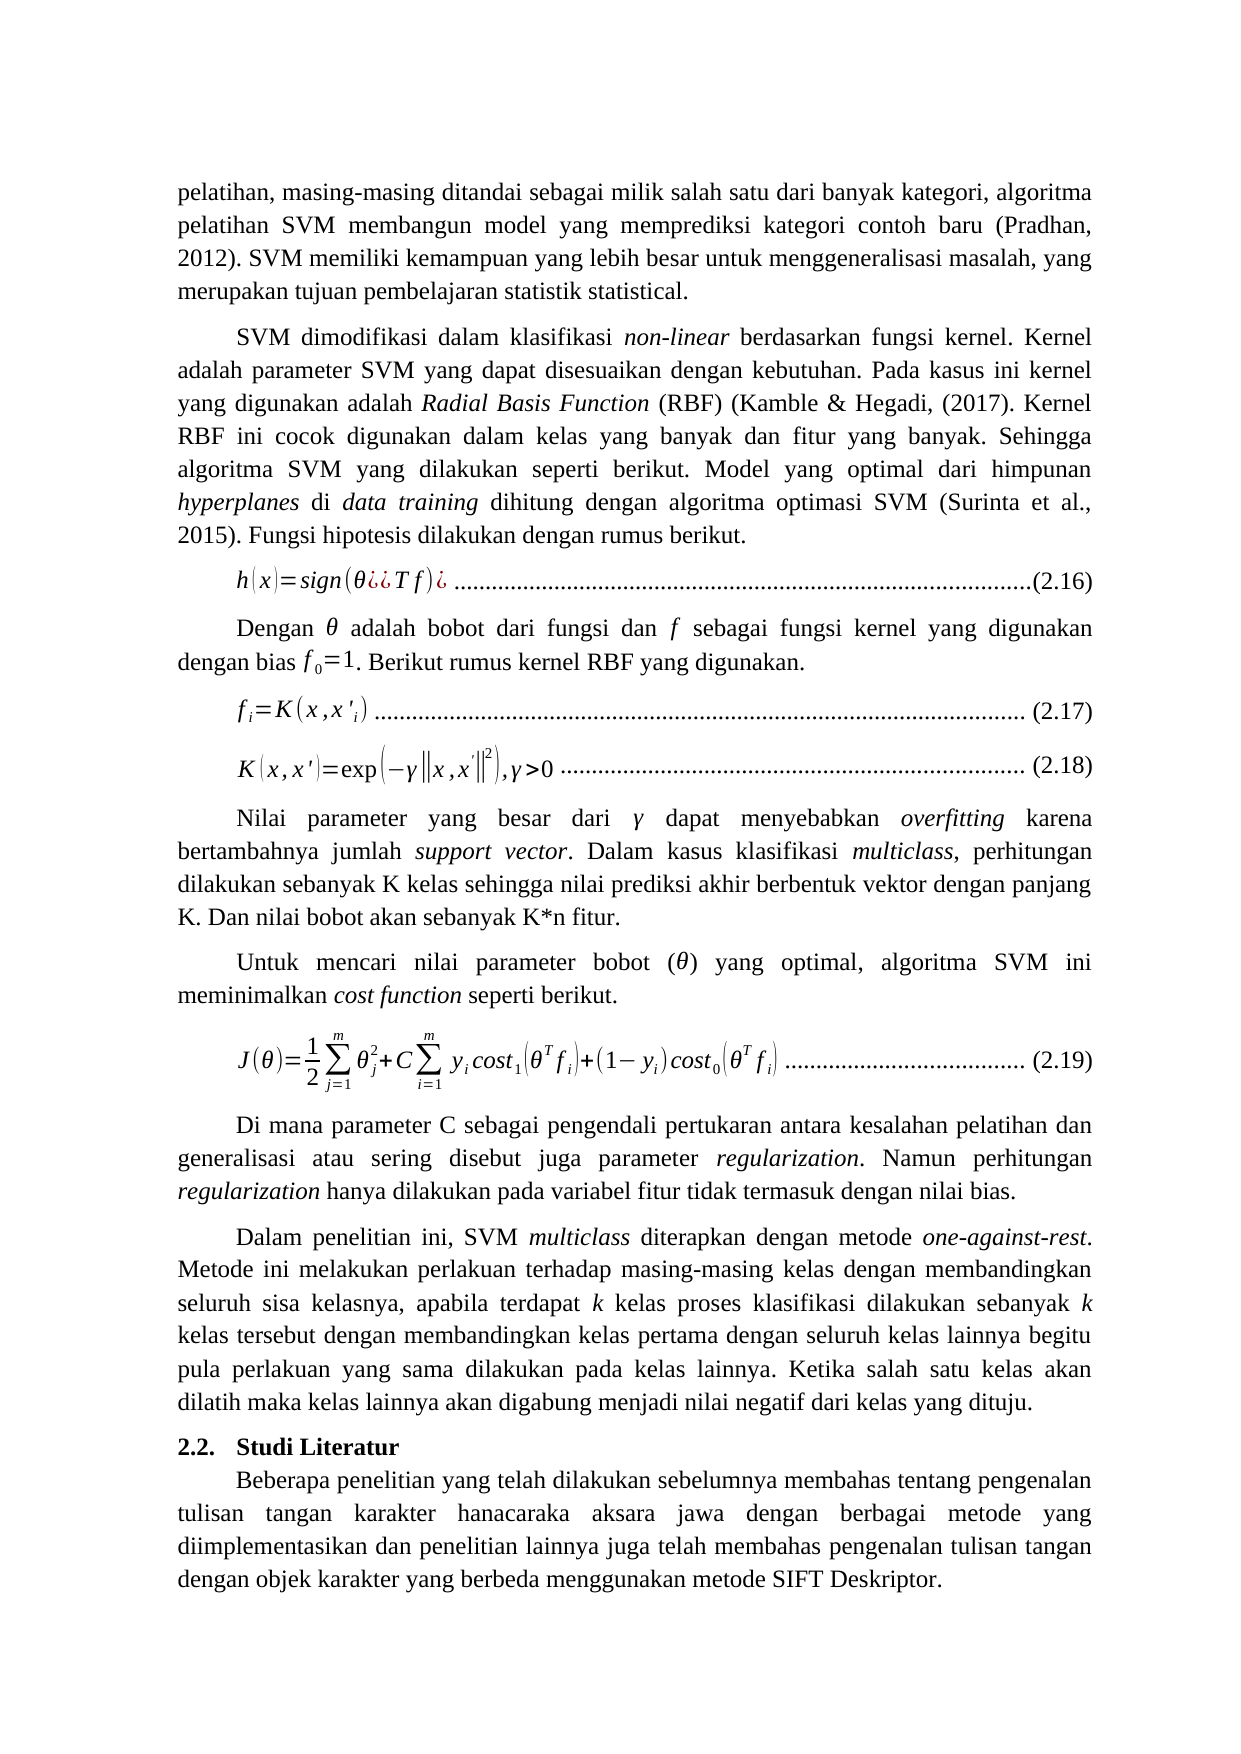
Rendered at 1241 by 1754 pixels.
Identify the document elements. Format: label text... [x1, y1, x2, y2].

text (2.17) [236, 694, 1092, 726]
text SVM dimodifikasi dalam klasifikasi non-linear berdasarkan fungsi kernel. Kernel adalah parameter SVM yang dapat disesuaikan dengan kebutuhan. Pada kasus ini kernel yang digunakan adalah Radial Basis Function (RBF) (Kamble & Hegadi, (2017). Kernel RBF ini cocok digunakan dalam kelas yang banyak dan fitur yang banyak. Sehingga algoritma SVM yang dilakukan seperti berikut. Model yang optimal dari himpunan hyperplanes di data training dihitung dengan algoritma optimasi SVM (Surinta et al., 2015). Fungsi hipotesis dilakukan dengan rumus berikut. [177, 322, 1092, 549]
text Untuk mencari nilai parameter bobot () yang optimal, algoritma SVM ini meminimalkan cost function seperti berikut. [177, 947, 1092, 1009]
text Nilai parameter yang besar dari dapat menyebabkan overfitting karena bertambahnya jumlah support vector. Dalam kasus klasifikasi multiclass, perhitungan dilakukan sebanyak K kelas sehingga nilai prediksi akhir berbentuk vektor dengan panjang K. Dan nilai bobot akan sebanyak K*n fitur. [177, 803, 1092, 931]
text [177, 177, 1092, 305]
text Dalam penelitian ini, SVM multiclass diterapkan dengan metode one-against-rest. Metode ini melakukan perlakuan terhadap masing-masing kelas dengan membandingkan seluruh sisa kelasnya, apabila terdapat k kelas proses klasifikasi dilakukan sebanyak k kelas tersebut dengan membandingkan kelas pertama dengan seluruh kelas lainnya begitu pula perlakuan yang sama dilakukan pada kelas lainnya. Ketika salah satu kelas akan dilatih maka kelas lainnya akan digabung menjadi nilai negatif dari kelas yang dituju. [177, 1222, 1092, 1415]
text (2.18) [236, 743, 1092, 786]
text Dengan adalah bobot dari fungsi dan sebagai fungsi kernel yang digunakan dengan bias . Berikut rumus kernel RBF yang digunakan. [177, 613, 1092, 677]
text (2.19) [236, 1026, 1092, 1093]
list Studi Literatur [177, 1432, 1092, 1461]
text Beberapa penelitian yang telah dilakukan sebelumnya membahas tentang pengenalan tulisan tangan karakter hanacaraka aksara jawa dengan berbagai metode yang diimplementasikan dan penelitian lainnya juga telah membahas pengenalan tulisan tangan dengan objek karakter yang berbeda menggunakan metode SIFT Deskriptor. [177, 1465, 1092, 1593]
text (2.16) [236, 565, 1092, 596]
text Di mana parameter C sebagai pengendali pertukaran antara kesalahan pelatihan dan generalisasi atau sering disebut juga parameter regularization. Namun perhitungan regularization hanya dilakukan pada variabel fitur tidak termasuk dengan nilai bias. [177, 1110, 1092, 1205]
